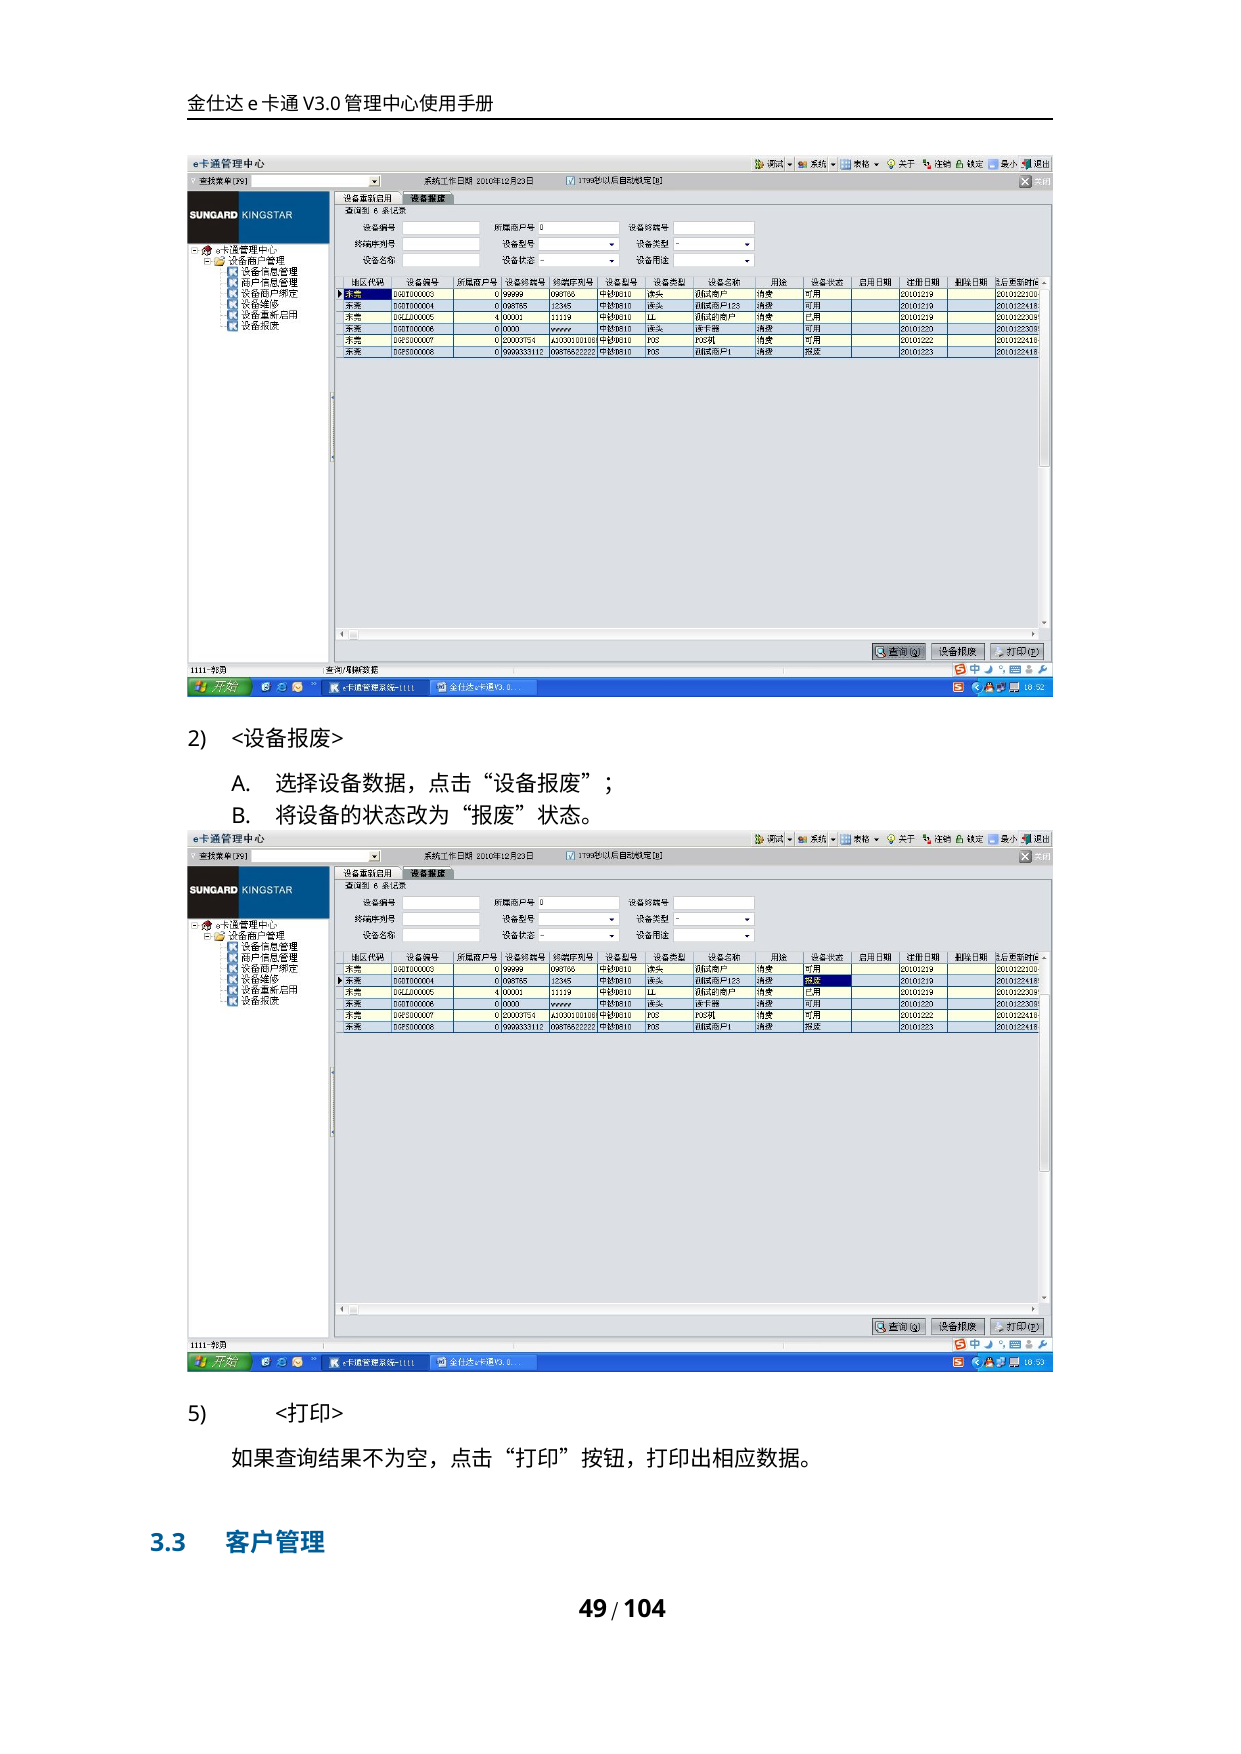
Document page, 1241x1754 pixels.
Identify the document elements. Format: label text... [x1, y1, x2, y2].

picture [187, 155, 1053, 697]
list <打印> [187, 1396, 1053, 1428]
text 如果查询结果不为空，点击“打印”按钮，打印出相应数据。 [187, 1441, 1053, 1473]
list 将设备的状态改为“报废”状态。 [231, 798, 1053, 830]
picture [187, 830, 1053, 1372]
list 选择设备数据，点击“设备报废”； [231, 766, 1053, 798]
list <设备报废> [187, 721, 1053, 753]
list 客户管理 [150, 1508, 1053, 1573]
